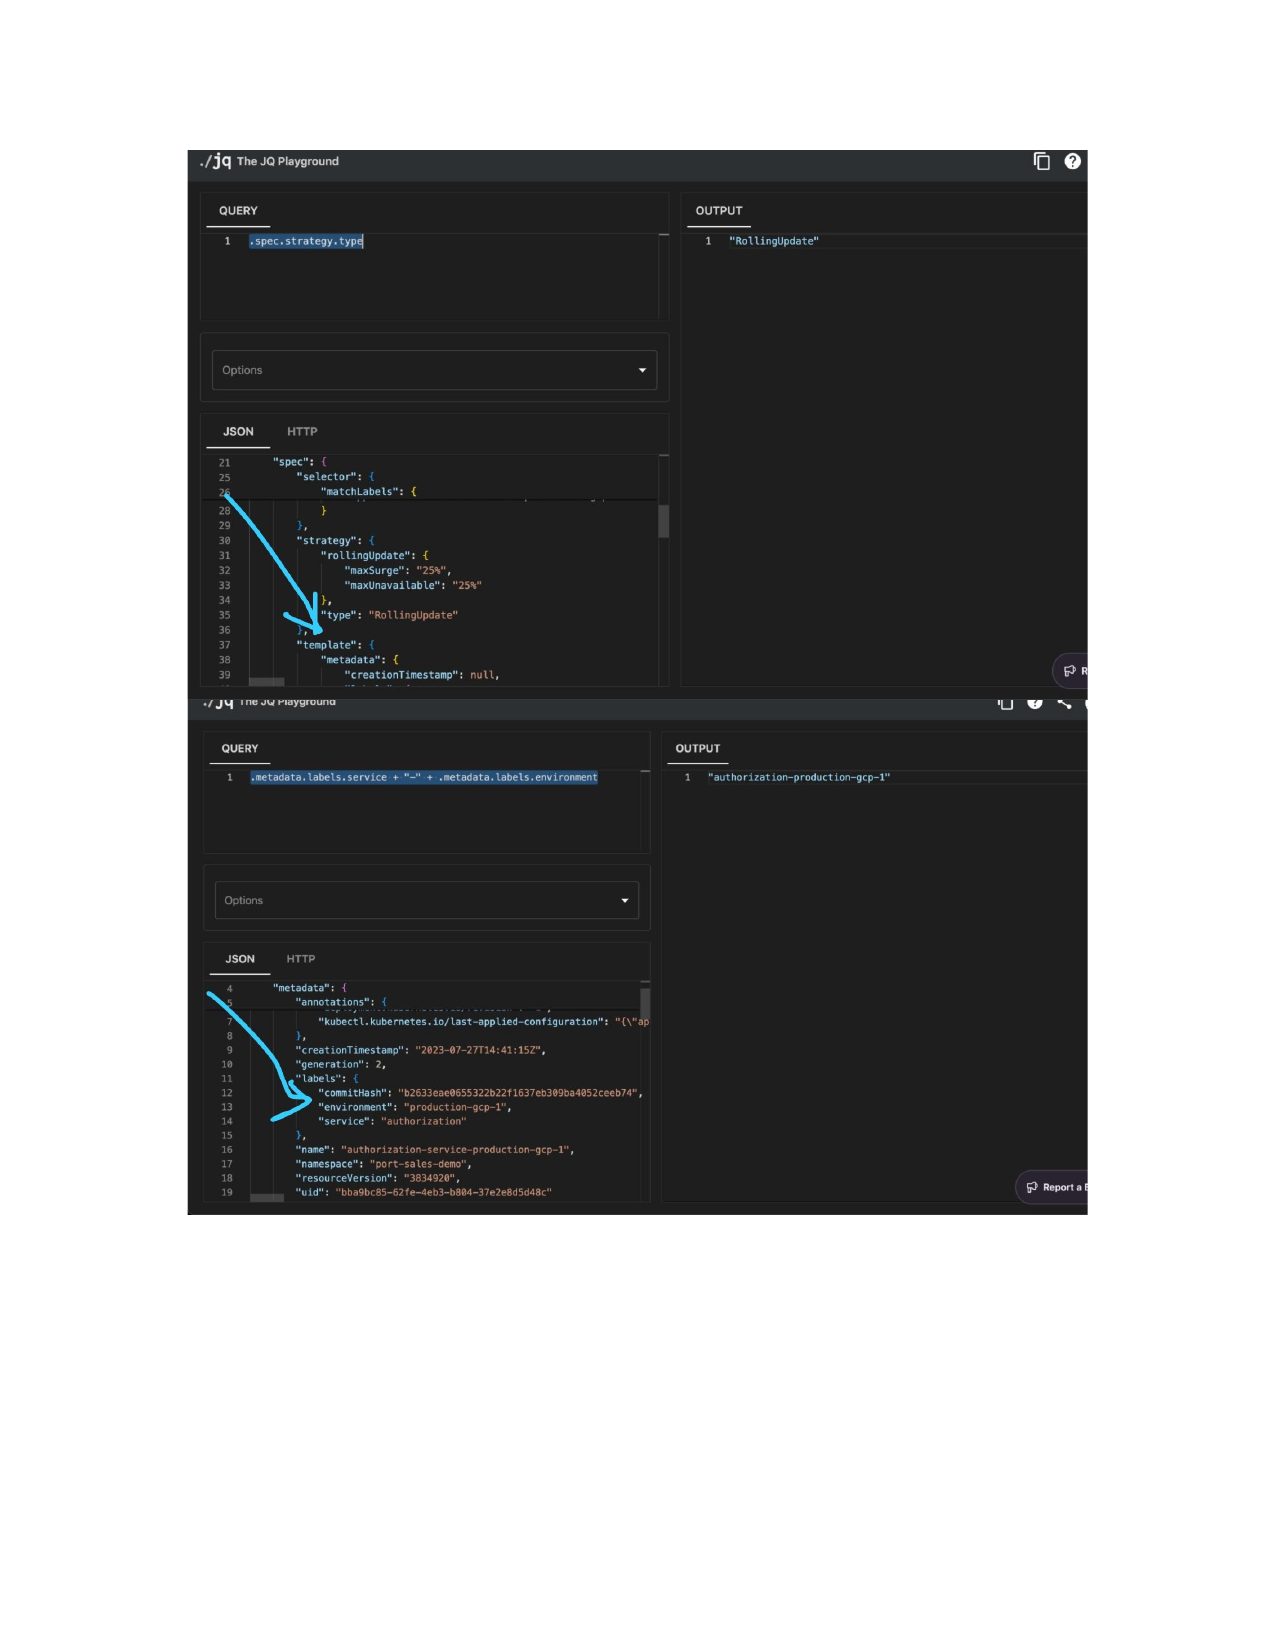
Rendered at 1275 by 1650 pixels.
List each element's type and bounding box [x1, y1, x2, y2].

picture [187, 150, 1088, 1215]
